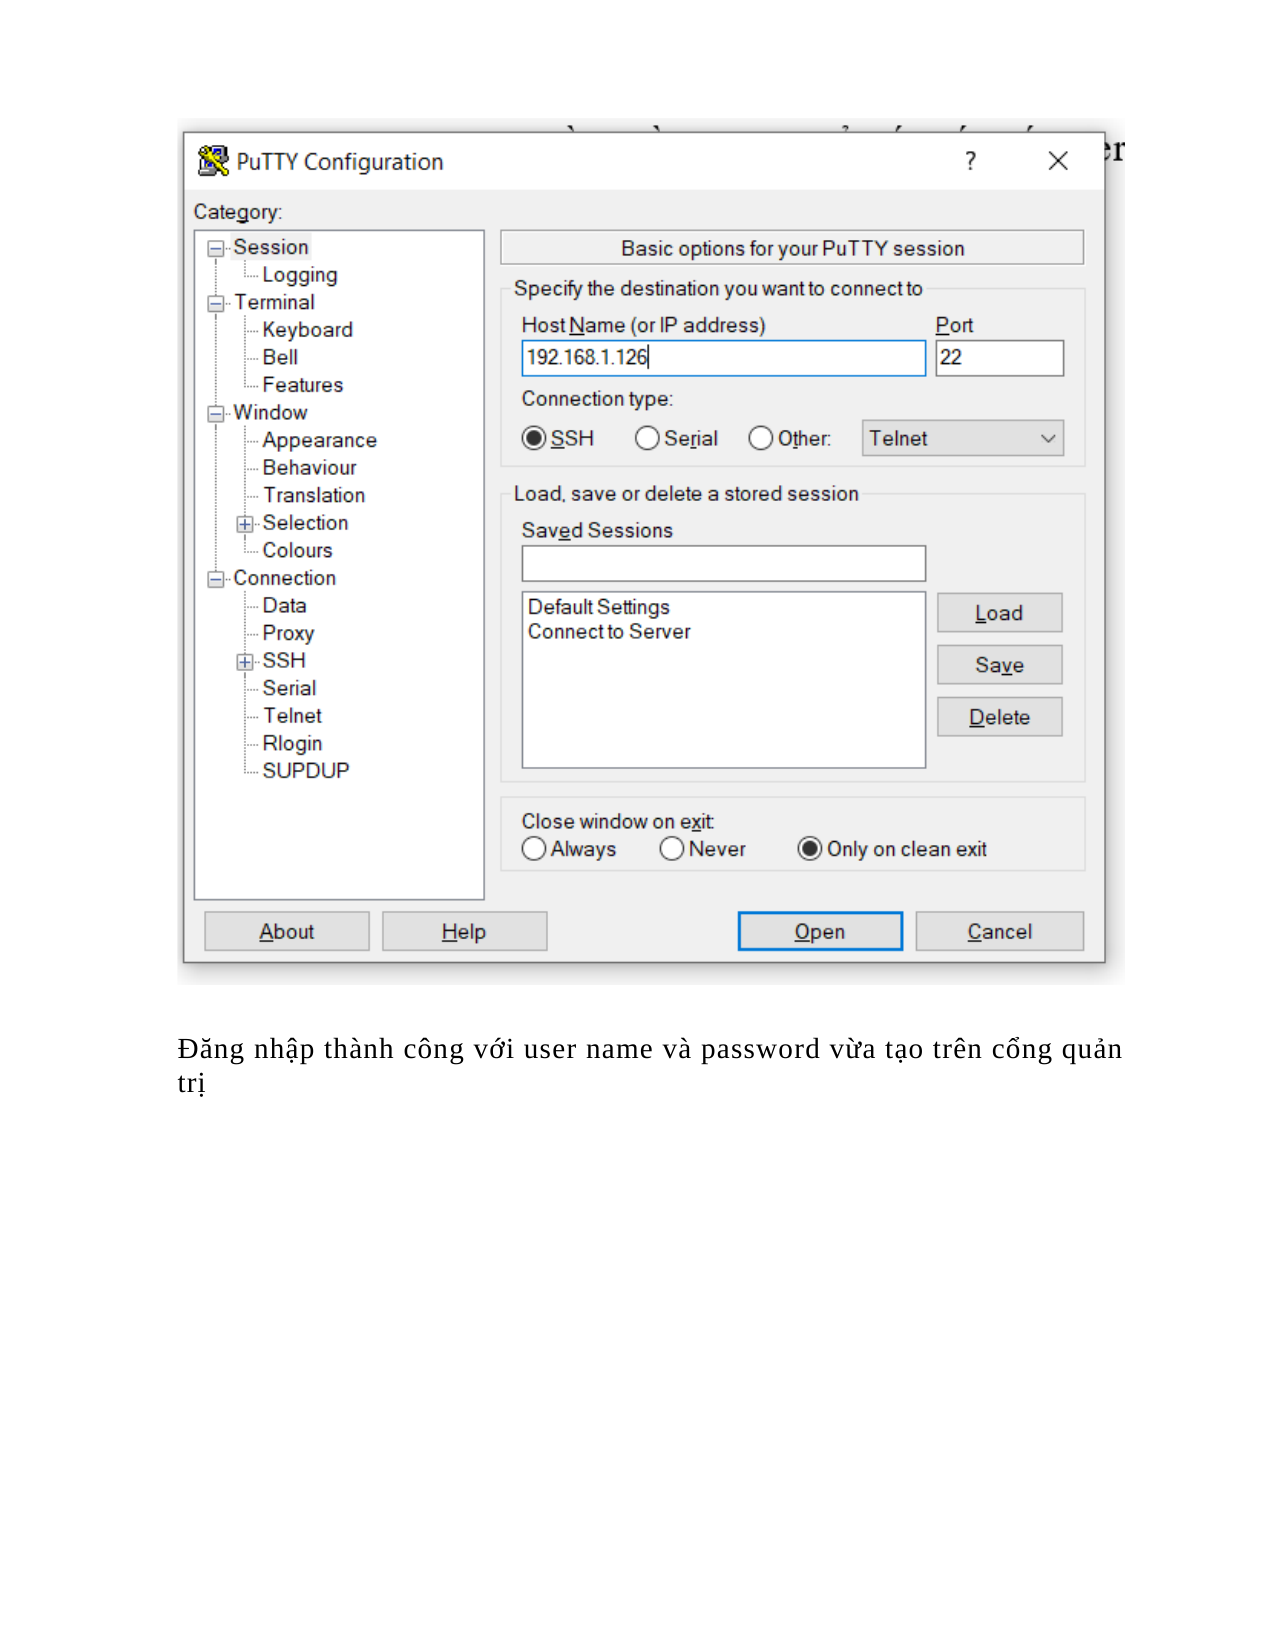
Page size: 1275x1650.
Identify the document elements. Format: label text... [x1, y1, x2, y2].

text Đăng nhập thành công với user name và password vừa tạo trên cổng quản trị [177, 1032, 1125, 1099]
picture [177, 118, 1125, 985]
